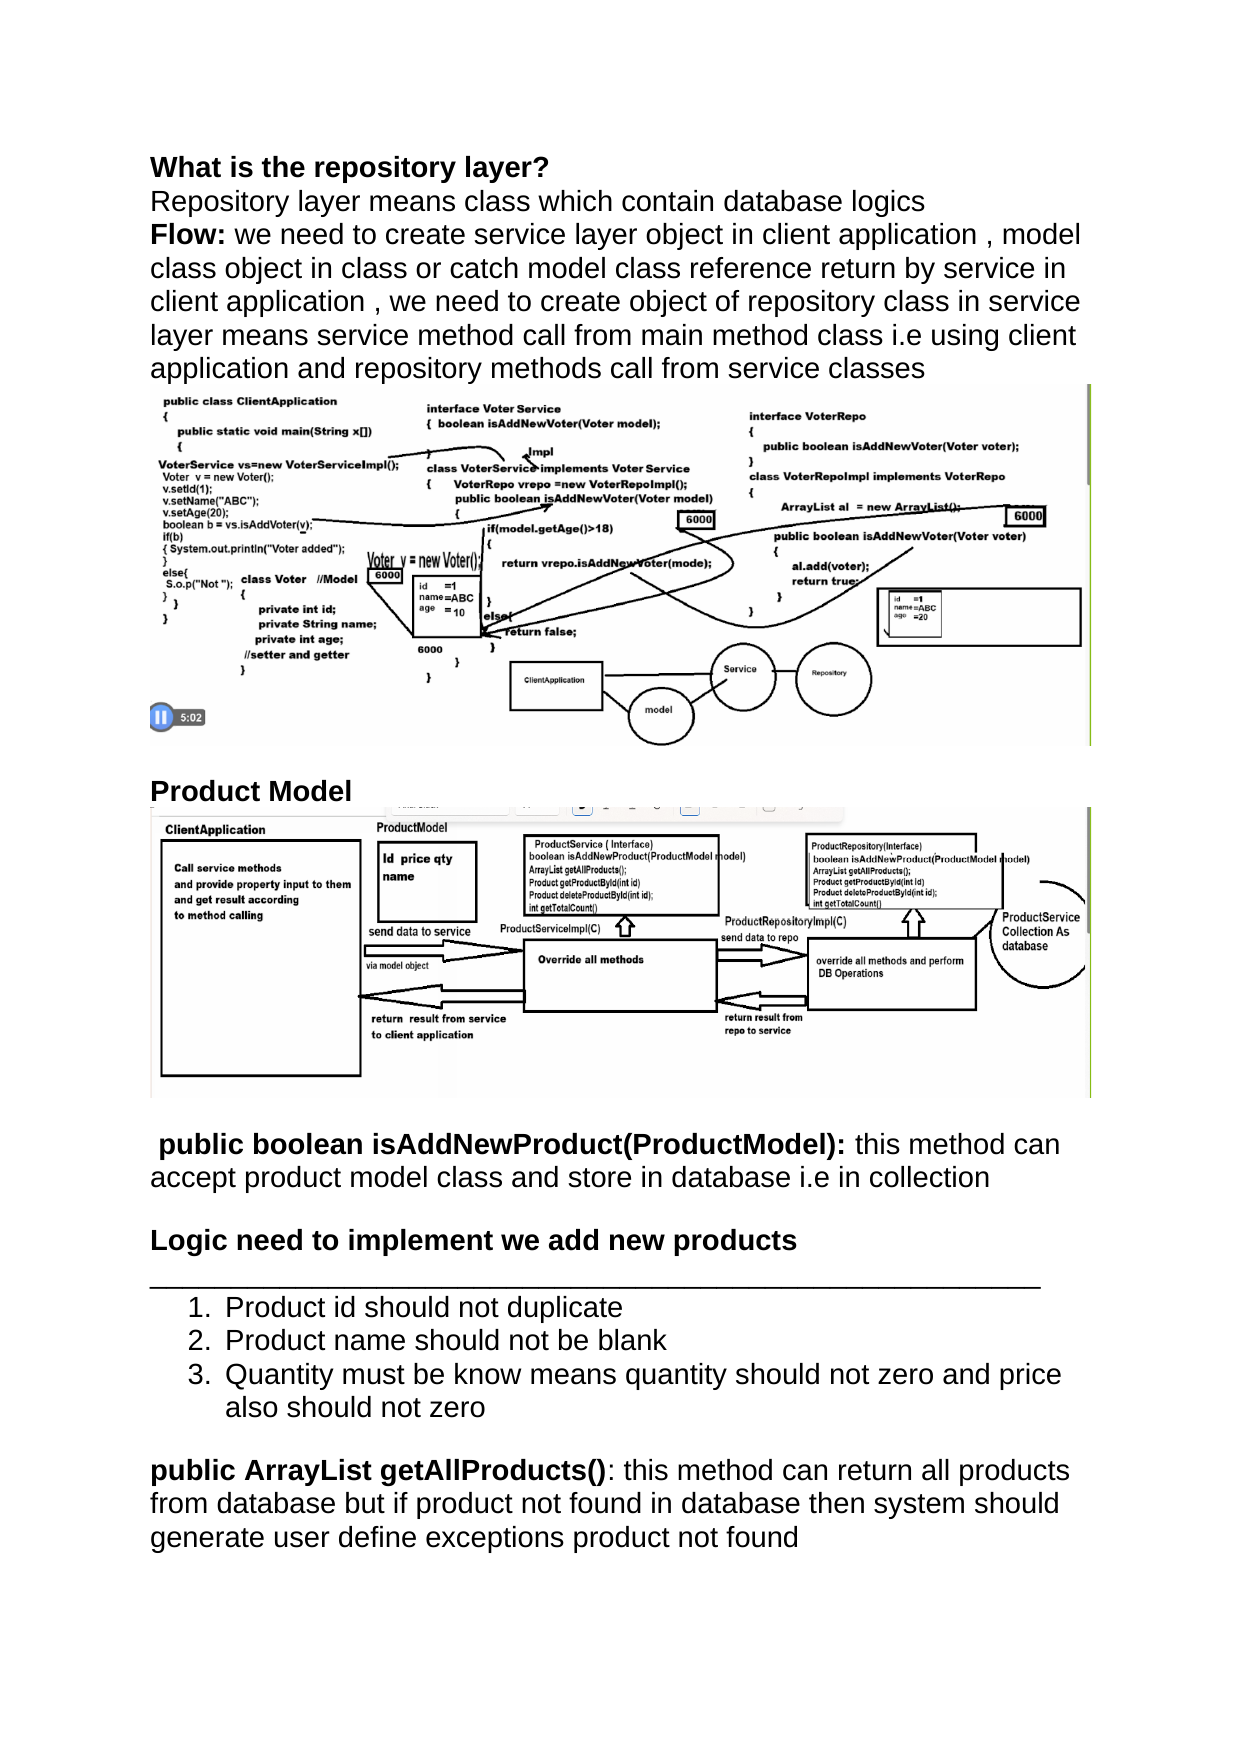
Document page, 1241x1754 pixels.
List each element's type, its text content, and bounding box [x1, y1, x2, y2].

text What is the repository layer? [150, 150, 1090, 183]
text Repository layer means class which contain database logics [150, 183, 1090, 217]
text Logic need to implement we add new products [150, 1223, 1090, 1256]
list Quantity must be know means quantity should not zero and price also should not zero [187, 1357, 1090, 1424]
text public ArrayList getAllProducts(): this method can return all products from database but if product not found in database then system should generate user define exceptions product not found [150, 1453, 1090, 1553]
picture [150, 384, 1092, 746]
text Flow: we need to create service layer object in client application , model class object in class or catch model class reference return by service in client application , we need to create object of repository class in service layer means service method call from main method class i.e using client application and repository methods call from service classes [150, 217, 1090, 384]
text public boolean isAddNewProduct(ProductModel): this method can accept product model class and store in database i.e in collection [150, 1127, 1090, 1194]
text _______________________________________________________ [150, 1256, 1090, 1290]
list Product name should not be blank [187, 1323, 1090, 1357]
list Product id should not duplicate [187, 1290, 1090, 1323]
picture [150, 807, 1092, 1098]
text Product Model [150, 774, 1090, 807]
